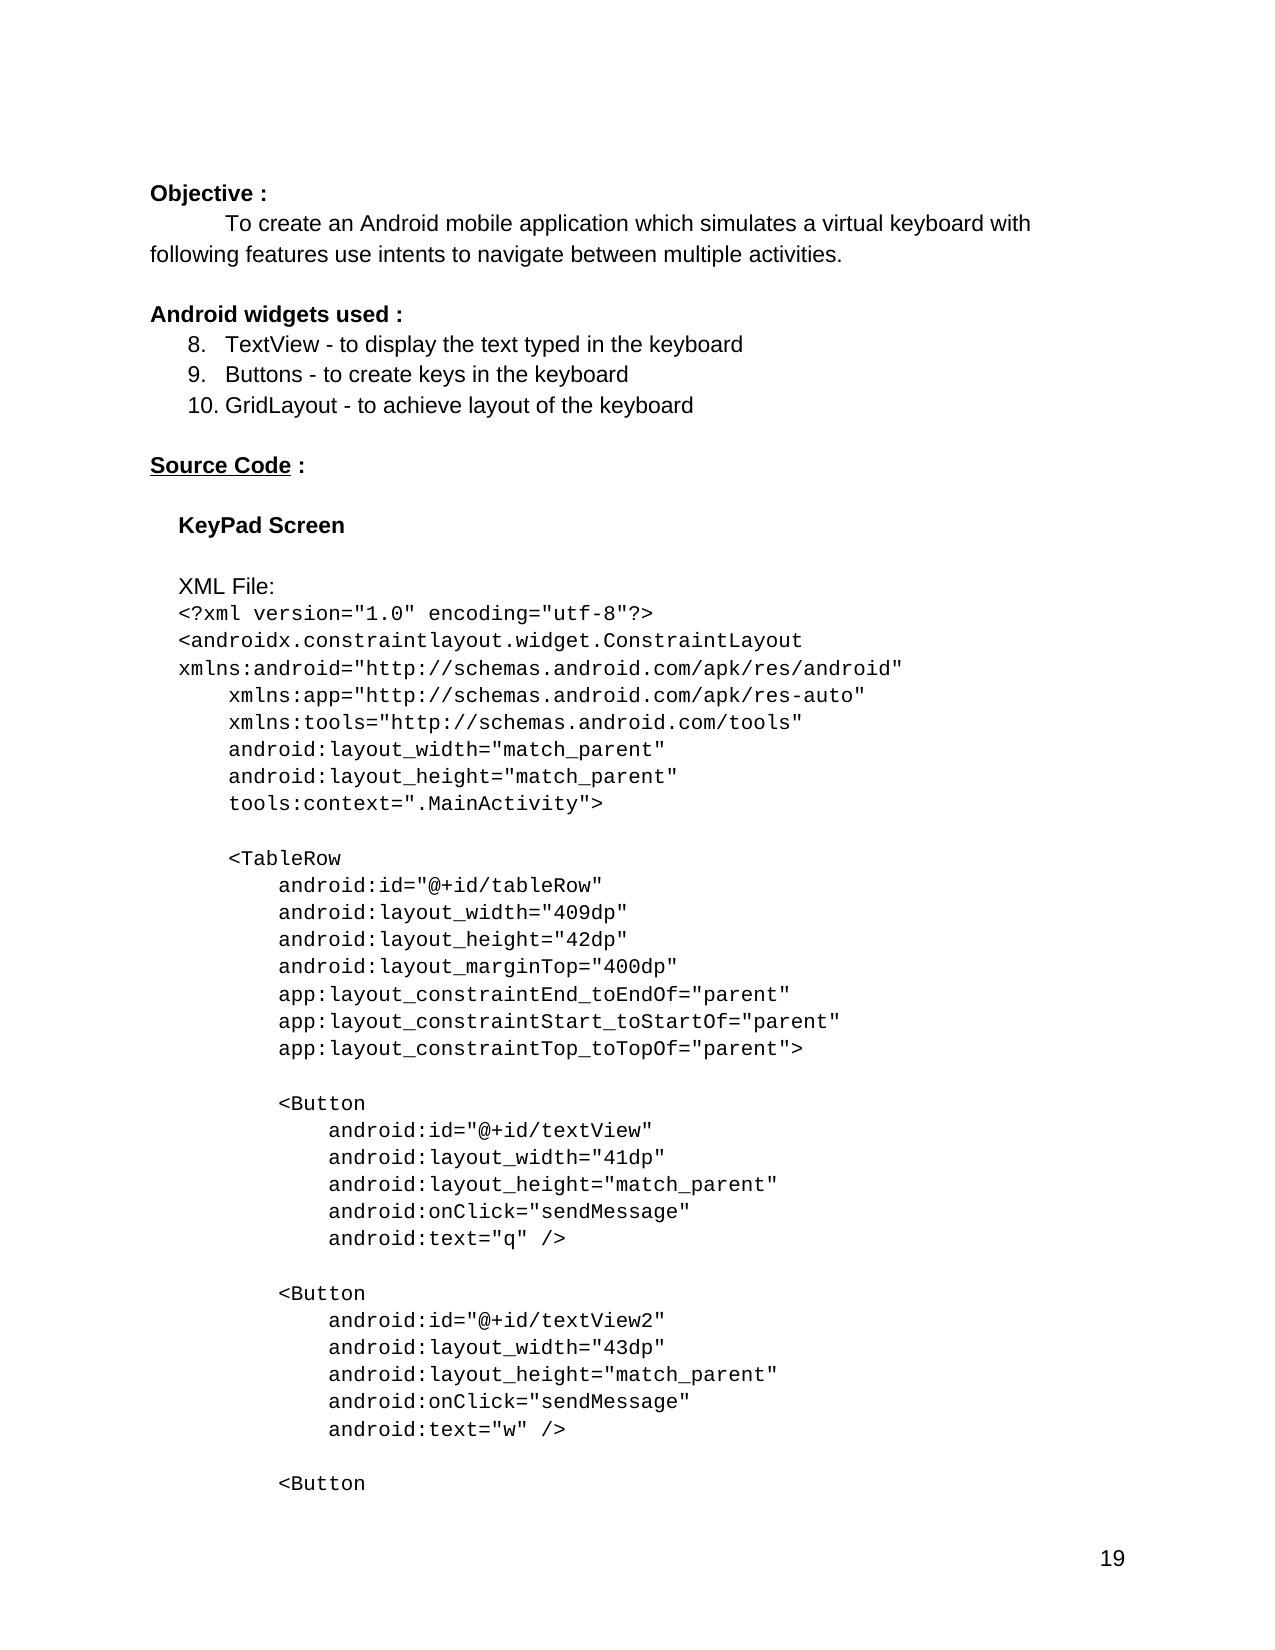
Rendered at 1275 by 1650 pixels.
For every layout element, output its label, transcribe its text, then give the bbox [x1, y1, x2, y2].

text <?xml version="1.0" encoding="utf-8"?> [178, 603, 1125, 627]
text android:layout_width="match_parent" [178, 739, 1125, 763]
text app:layout_constraintTop_toTopOf="parent"> [178, 1038, 1125, 1062]
list GridLayout - to achieve layout of the keyboard [187, 392, 1125, 418]
text android:onClick="sendMessage" [178, 1392, 1125, 1415]
text Objective : [150, 180, 1125, 207]
text android:layout_marginTop="400dp" [178, 957, 1125, 980]
text android:id="@+id/tableRow" [178, 875, 1125, 899]
list TextView - to display the text typed in the keyboard [187, 331, 1125, 358]
text android:id="@+id/textView2" [178, 1310, 1125, 1334]
text android:layout_height="match_parent" [178, 1364, 1125, 1388]
text <androidx.constraintlayout.widget.ConstraintLayout xmlns:android="http://schemas.android.com/apk/res/android" [178, 630, 1125, 681]
text <TableRow [178, 848, 1125, 871]
text android:layout_height="42dp" [178, 929, 1125, 953]
text android:text="w" /> [178, 1419, 1125, 1442]
text app:layout_constraintEnd_toEndOf="parent" [178, 984, 1125, 1007]
text app:layout_constraintStart_toStartOf="parent" [178, 1011, 1125, 1034]
text android:layout_height="match_parent" [178, 766, 1125, 790]
text KeyPad Screen [178, 512, 1125, 539]
text XML File: [178, 573, 1125, 599]
list Buttons - to create keys in the keyboard [187, 361, 1125, 388]
text xmlns:tools="http://schemas.android.com/tools" [178, 712, 1125, 736]
text tools:context=".MainActivity"> [178, 793, 1125, 817]
text android:layout_height="match_parent" [178, 1174, 1125, 1198]
text xmlns:app="http://schemas.android.com/apk/res-auto" [178, 685, 1125, 708]
text android:id="@+id/textView" [178, 1120, 1125, 1143]
text android:layout_width="409dp" [178, 902, 1125, 926]
text <Button [178, 1092, 1125, 1116]
text android:onClick="sendMessage" [178, 1201, 1125, 1225]
text Source Code : [150, 452, 1125, 478]
text android:text="q" /> [178, 1228, 1125, 1252]
text android:layout_width="41dp" [178, 1147, 1125, 1171]
text Android widgets used : [150, 301, 1125, 327]
text <Button [178, 1283, 1125, 1306]
text <Button [178, 1473, 1125, 1497]
text android:layout_width="43dp" [178, 1337, 1125, 1361]
text To create an Android mobile application which simulates a virtual keyboard with following features use intents to navigate between multiple activities. [150, 210, 1125, 267]
